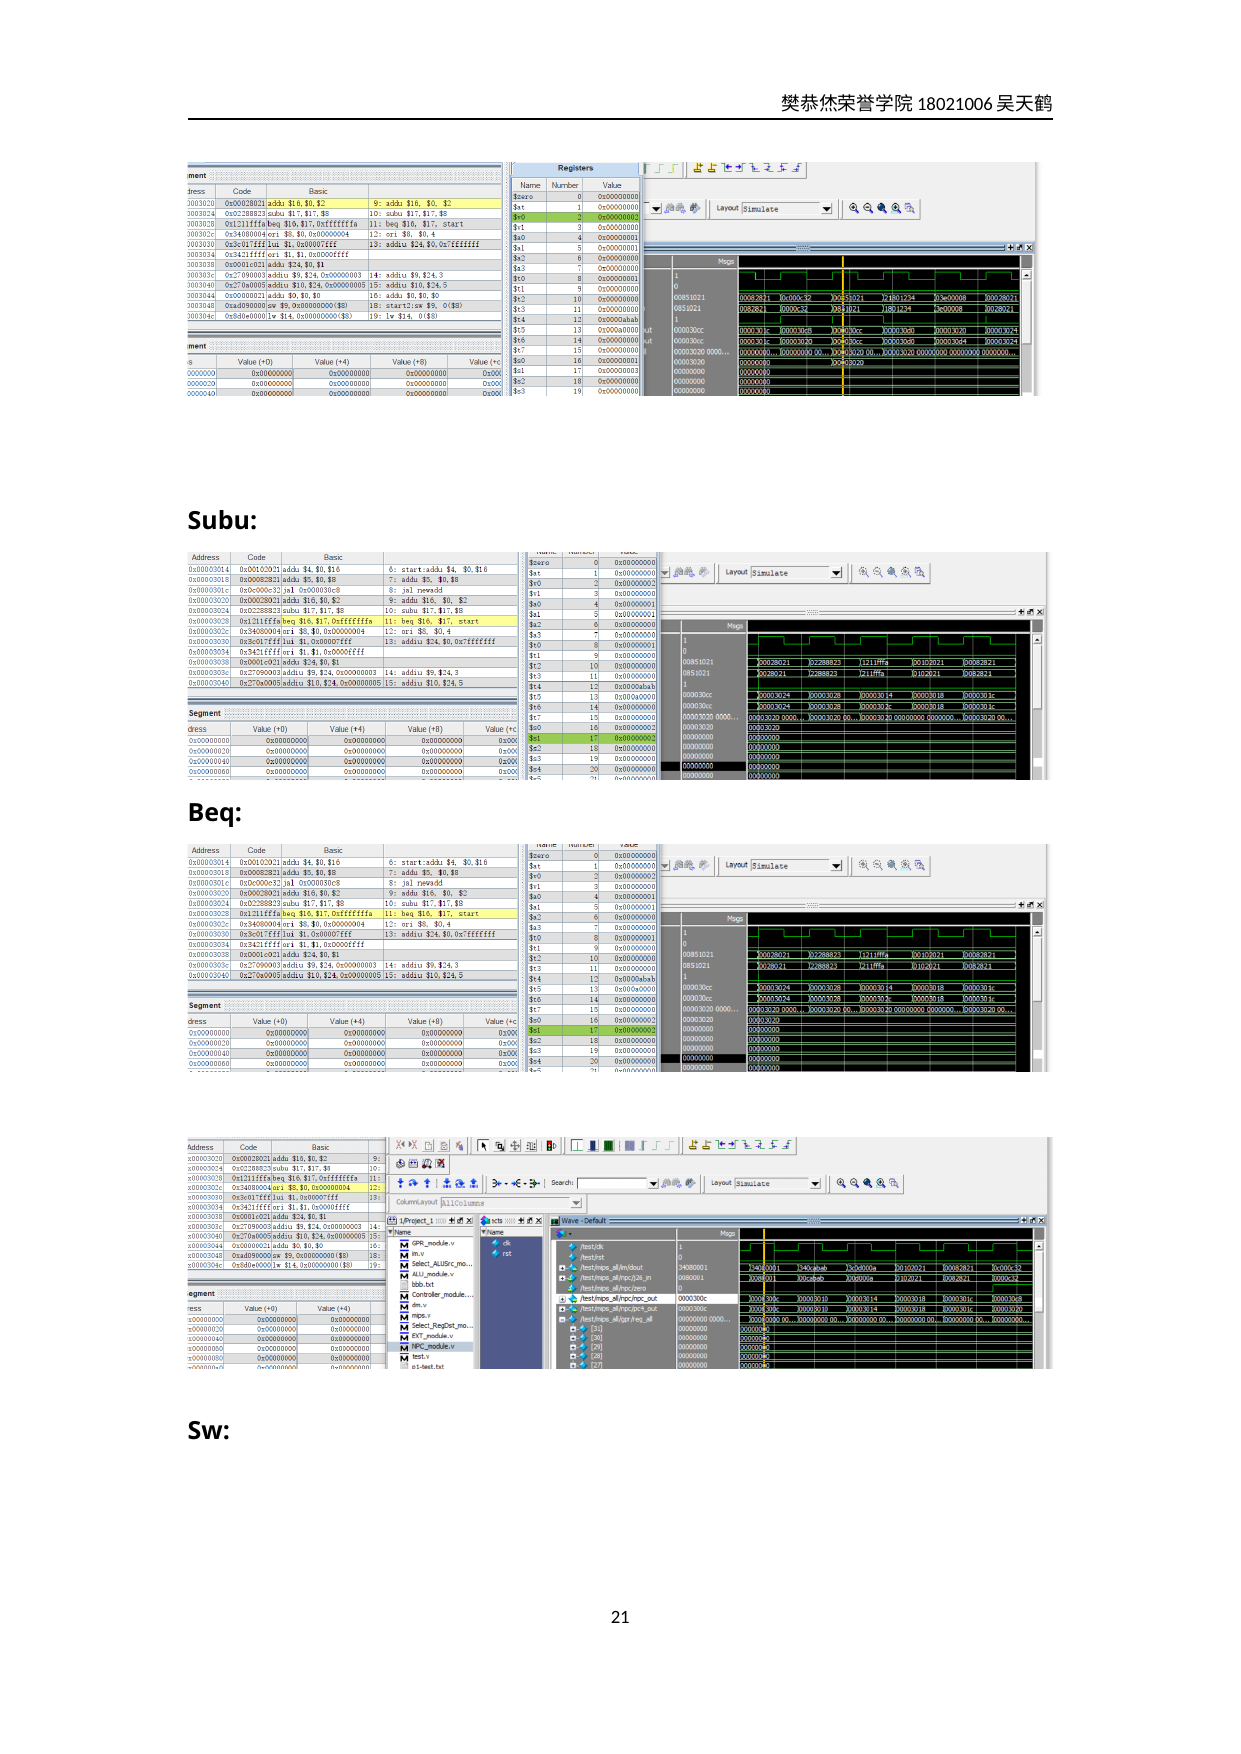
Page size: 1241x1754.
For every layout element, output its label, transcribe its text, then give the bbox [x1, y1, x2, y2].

picture [187, 1137, 1053, 1369]
text Sw: [187, 1397, 927, 1462]
picture [187, 844, 1053, 1072]
text Beq: [187, 780, 927, 844]
text Subu: [187, 487, 927, 552]
picture [187, 162, 1053, 396]
picture [187, 552, 1053, 780]
